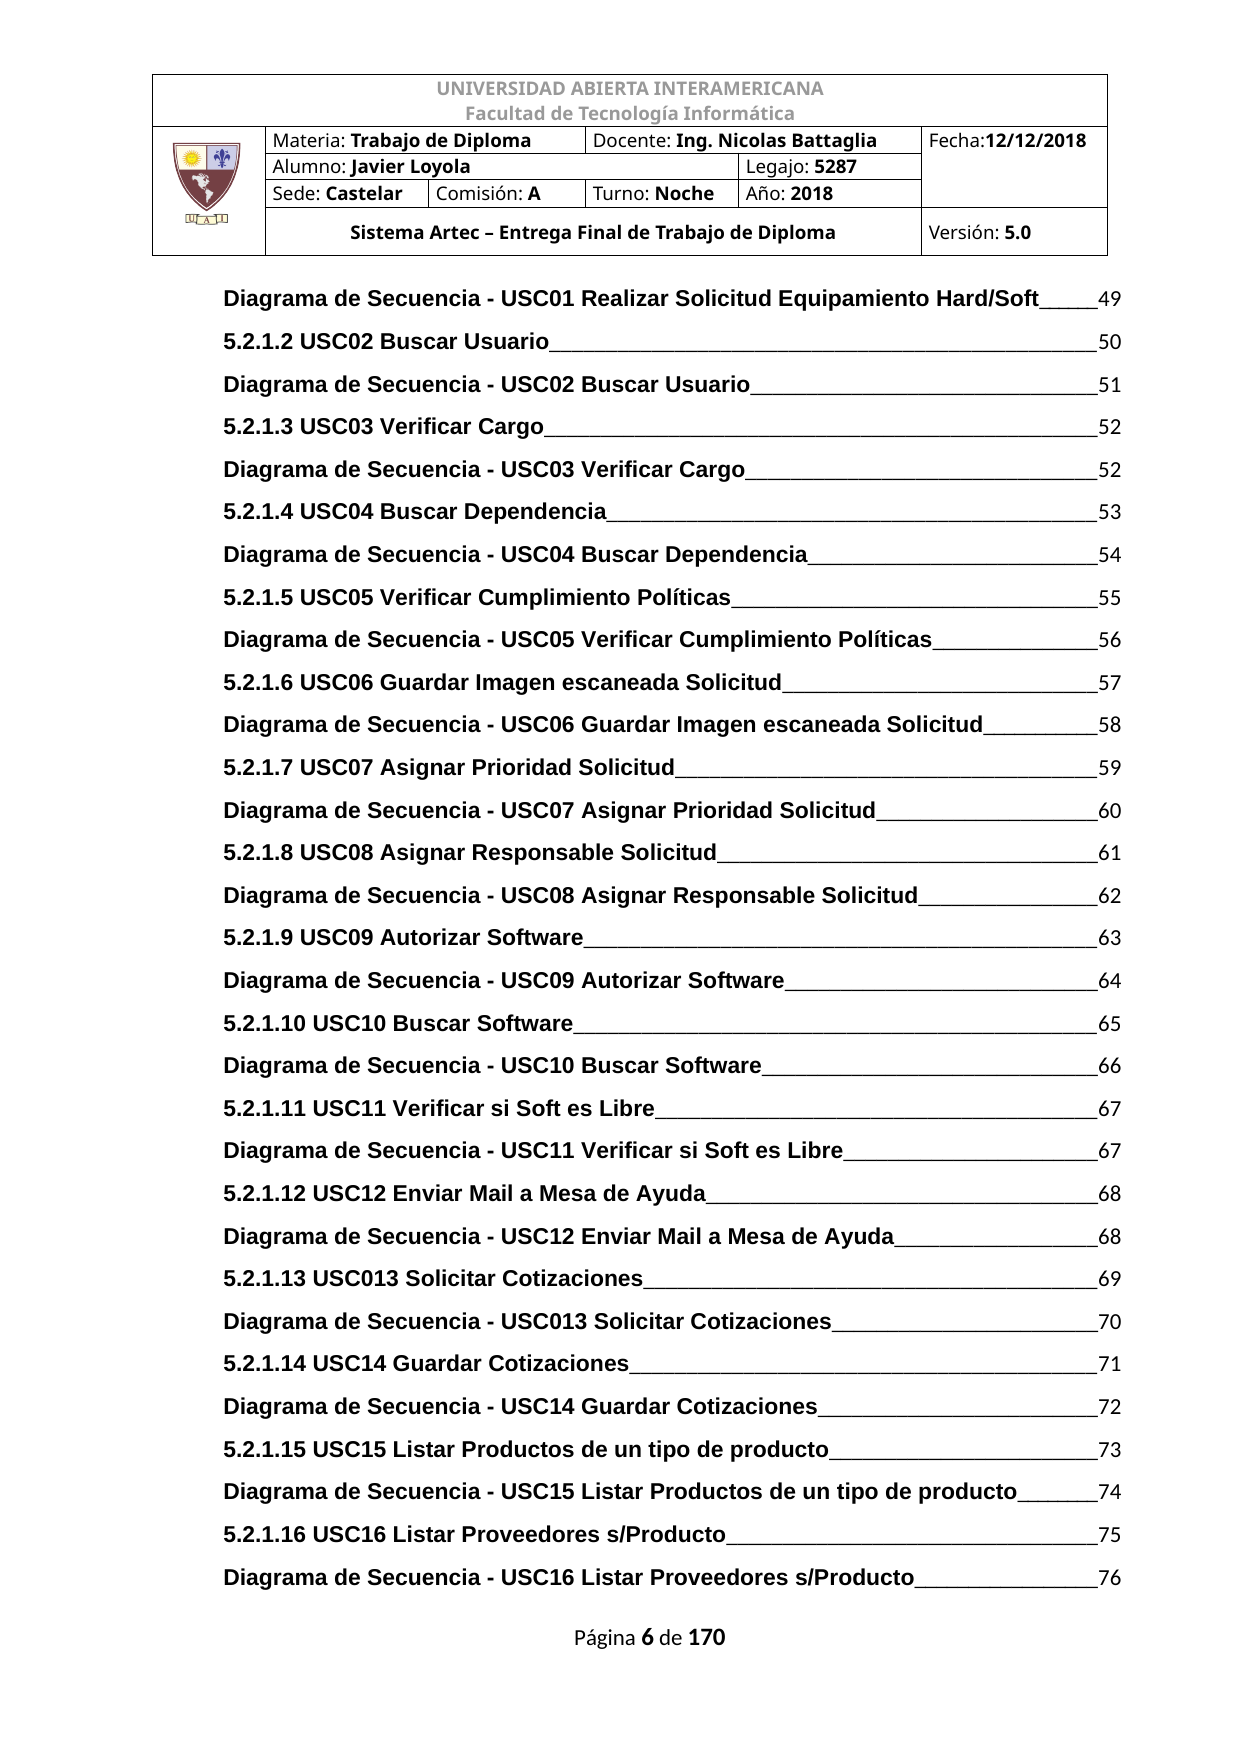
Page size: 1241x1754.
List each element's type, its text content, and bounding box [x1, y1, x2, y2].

text 5.2.1.3 USC03 Verificar Cargo 52 [223, 412, 1122, 440]
picture [157, 136, 257, 228]
text 5.2.1.11 USC11 Verificar si Soft es Libre 67 [223, 1094, 1122, 1122]
text 5.2.1.4 USC04 Buscar Dependencia 53 [223, 497, 1122, 526]
text 5.2.1.8 USC08 Asignar Responsable Solicitud 61 [223, 838, 1122, 866]
text 5.2.1.10 USC10 Buscar Software 65 [223, 1009, 1122, 1037]
text Diagrama de Secuencia - USC14 Guardar Cotizaciones 72 [223, 1392, 1122, 1420]
text Diagrama de Secuencia - USC09 Autorizar Software 64 [223, 966, 1122, 994]
text 5.2.1.16 USC16 Listar Proveedores s/Producto 75 [223, 1520, 1122, 1548]
text Diagrama de Secuencia - USC013 Solicitar Cotizaciones 70 [223, 1307, 1122, 1335]
text 5.2.1.12 USC12 Enviar Mail a Mesa de Ayuda 68 [223, 1179, 1122, 1207]
text 5.2.1.13 USC013 Solicitar Cotizaciones 69 [223, 1264, 1122, 1292]
text Diagrama de Secuencia - USC03 Verificar Cargo 52 [223, 455, 1122, 483]
text Diagrama de Secuencia - USC08 Asignar Responsable Solicitud 62 [223, 881, 1122, 909]
text Diagrama de Secuencia - USC07 Asignar Prioridad Solicitud 60 [223, 796, 1122, 824]
text 5.2.1.6 USC06 Guardar Imagen escaneada Solicitud 57 [223, 668, 1122, 696]
text Diagrama de Secuencia - USC06 Guardar Imagen escaneada Solicitud 58 [223, 711, 1122, 738]
text 5.2.1.5 USC05 Verificar Cumplimiento Políticas 55 [223, 583, 1122, 611]
text 5.2.1.14 USC14 Guardar Cotizaciones 71 [223, 1349, 1122, 1378]
text 5.2.1.7 USC07 Asignar Prioridad Solicitud 59 [223, 753, 1122, 781]
text Diagrama de Secuencia - USC15 Listar Productos de un tipo de producto 74 [223, 1477, 1122, 1505]
text 5.2.1.9 USC09 Autorizar Software 63 [223, 923, 1122, 952]
text Diagrama de Secuencia - USC04 Buscar Dependencia 54 [223, 540, 1122, 568]
text Diagrama de Secuencia - USC12 Enviar Mail a Mesa de Ayuda 68 [223, 1222, 1122, 1250]
text Diagrama de Secuencia - USC01 Realizar Solicitud Equipamiento Hard/Soft 49 [223, 284, 1122, 312]
text Diagrama de Secuencia - USC05 Verificar Cumplimiento Políticas 56 [223, 625, 1122, 653]
text Diagrama de Secuencia - USC02 Buscar Usuario 51 [223, 370, 1122, 398]
text Diagrama de Secuencia - USC10 Buscar Software 66 [223, 1051, 1122, 1079]
text Diagrama de Secuencia - USC11 Verificar si Soft es Libre 67 [223, 1137, 1122, 1164]
text 5.2.1.15 USC15 Listar Productos de un tipo de producto 73 [223, 1435, 1122, 1463]
text 5.2.1.2 USC02 Buscar Usuario 50 [223, 327, 1122, 355]
text Diagrama de Secuencia - USC16 Listar Proveedores s/Producto 76 [223, 1563, 1122, 1591]
